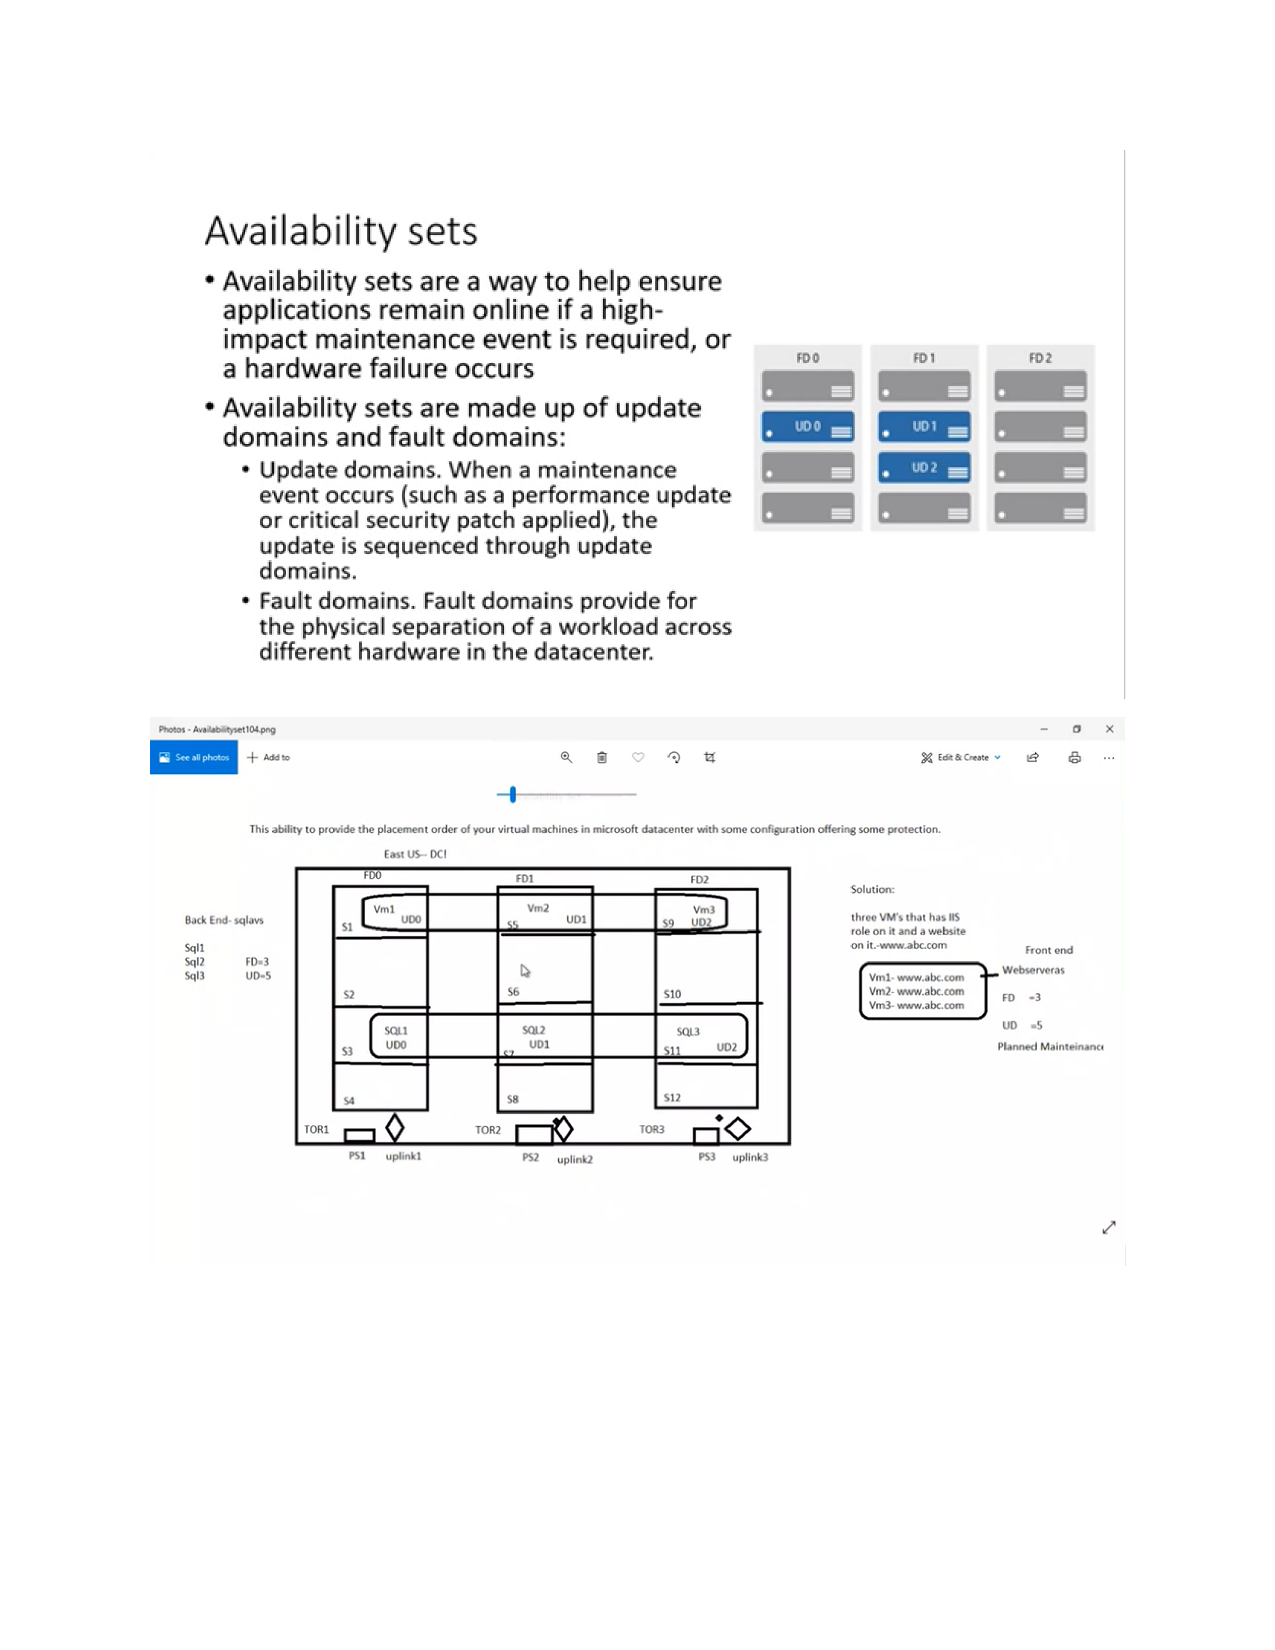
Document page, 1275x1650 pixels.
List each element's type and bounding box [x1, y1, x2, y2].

picture [150, 150, 1125, 699]
picture [150, 717, 1125, 1266]
